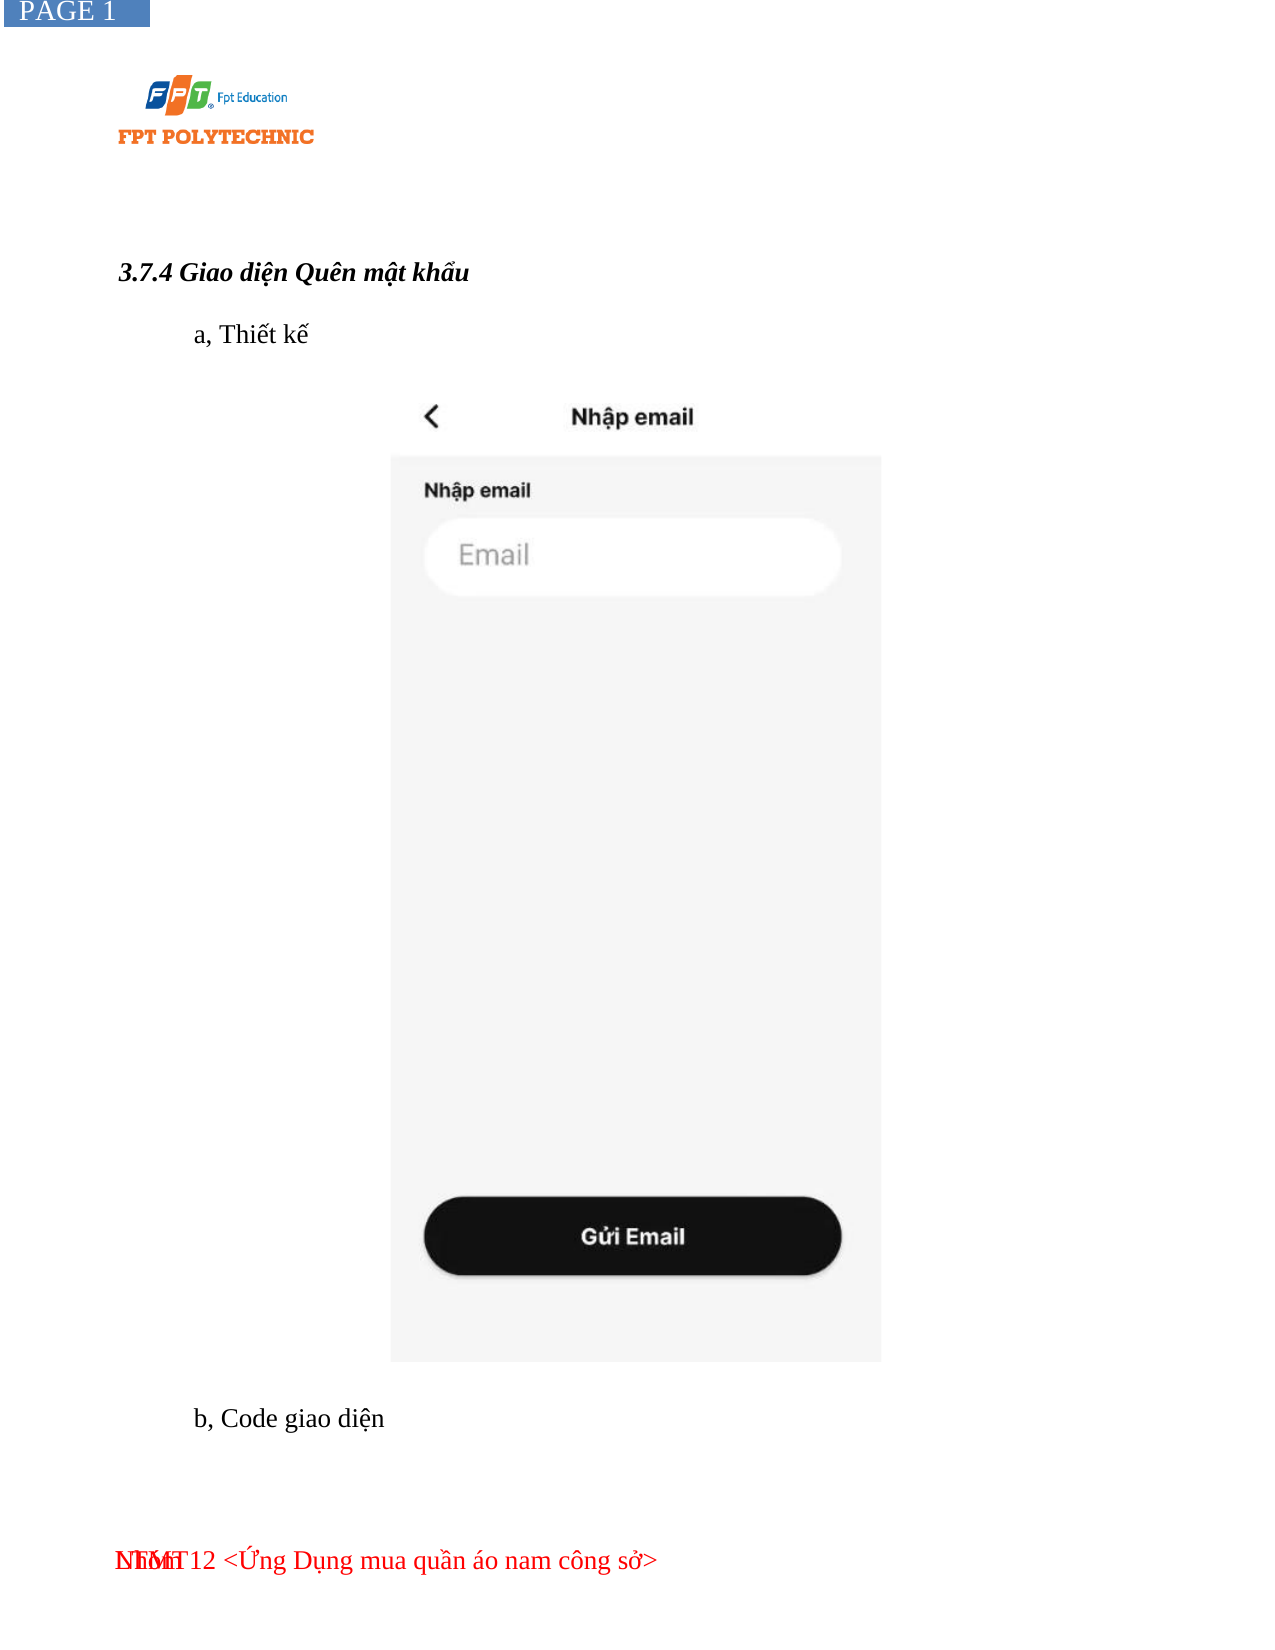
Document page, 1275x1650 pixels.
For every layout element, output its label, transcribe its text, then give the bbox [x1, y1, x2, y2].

picture [390, 403, 882, 1362]
picture [118, 75, 314, 144]
text a, Thiết kế [193, 318, 1200, 349]
subtitle Giao diện Quên mật khẩu [118, 256, 1200, 287]
text b, Code giao diện [193, 1402, 1200, 1433]
